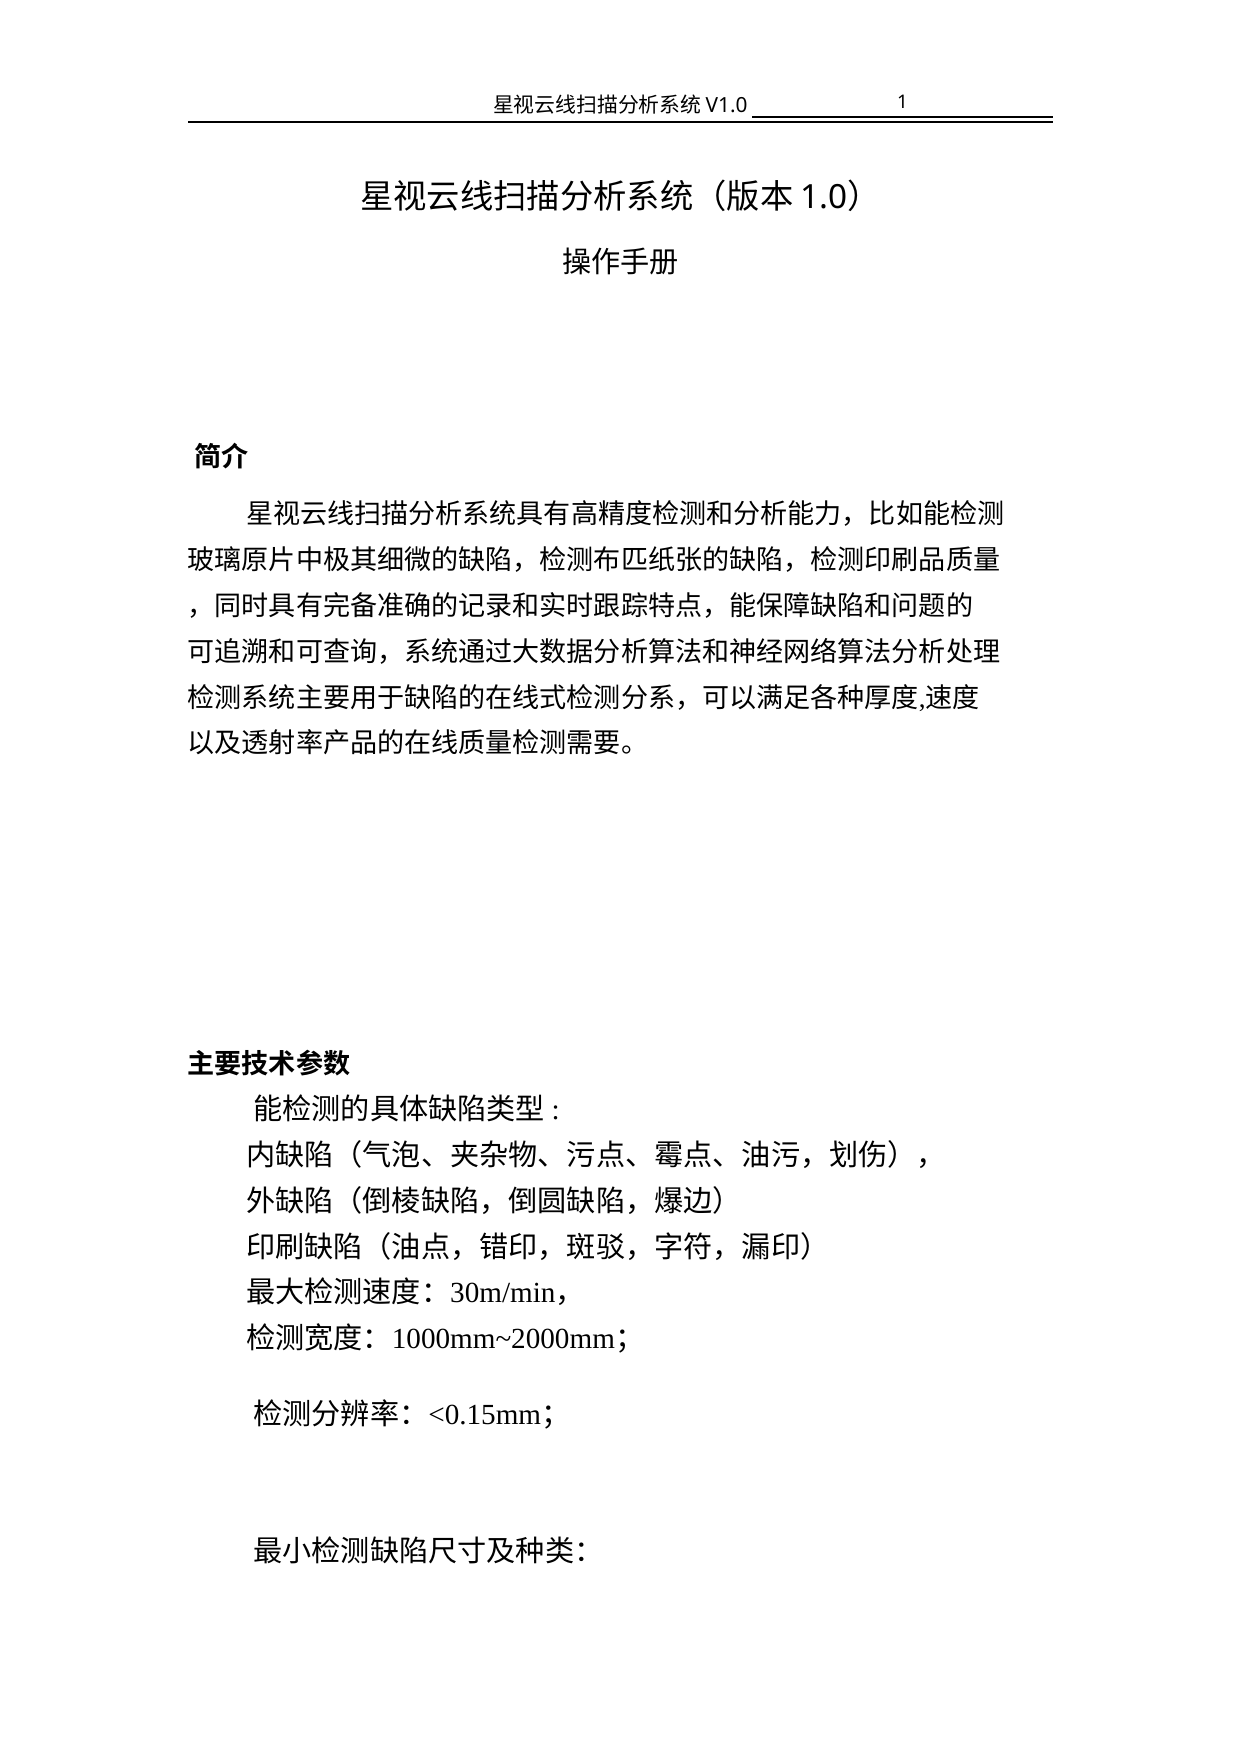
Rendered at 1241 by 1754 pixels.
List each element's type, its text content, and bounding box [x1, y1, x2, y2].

text 检测分辨率：<0.15mm； [187, 1388, 1053, 1433]
text ，同时具有完备准确的记录和实时跟踪特点，能保障缺陷和问题的 [187, 579, 1053, 624]
text 内缺陷（气泡、夹杂物、污点、霉点、油污，划伤）， [187, 1129, 1053, 1174]
text 星视云线扫描分析系统（版本1.0） [187, 162, 1053, 227]
text 能检测的具体缺陷类型 : [187, 1083, 1053, 1129]
text 检测系统主要用于缺陷的在线式检测分系，可以满足各种厚度,速度 [187, 670, 1053, 716]
text 印刷缺陷（油点，错印，斑驳，字符，漏印） [187, 1220, 1053, 1266]
text 玻璃原片中极其细微的缺陷，检测布匹纸张的缺陷，检测印刷品质量 [187, 533, 1053, 579]
text 最小检测缺陷尺寸及种类： [187, 1525, 1053, 1571]
text 可追溯和可查询，系统通过大数据分析算法和神经网络算法分析处理 [187, 624, 1053, 670]
text 操作手册 [187, 227, 1053, 292]
text 主要技术参数 [187, 1037, 1053, 1083]
text 简介 [187, 422, 1053, 487]
text 检测宽度：1000mm~2000mm； [187, 1312, 1053, 1358]
text 星视云线扫描分析系统具有高精度检测和分析能力，比如能检测 [187, 487, 1053, 533]
text 以及透射率产品的在线质量检测需要。 [187, 716, 1053, 762]
text 外缺陷（倒棱缺陷，倒圆缺陷，爆边） [187, 1174, 1053, 1220]
text 最大检测速度：30m/min， [187, 1266, 1053, 1312]
